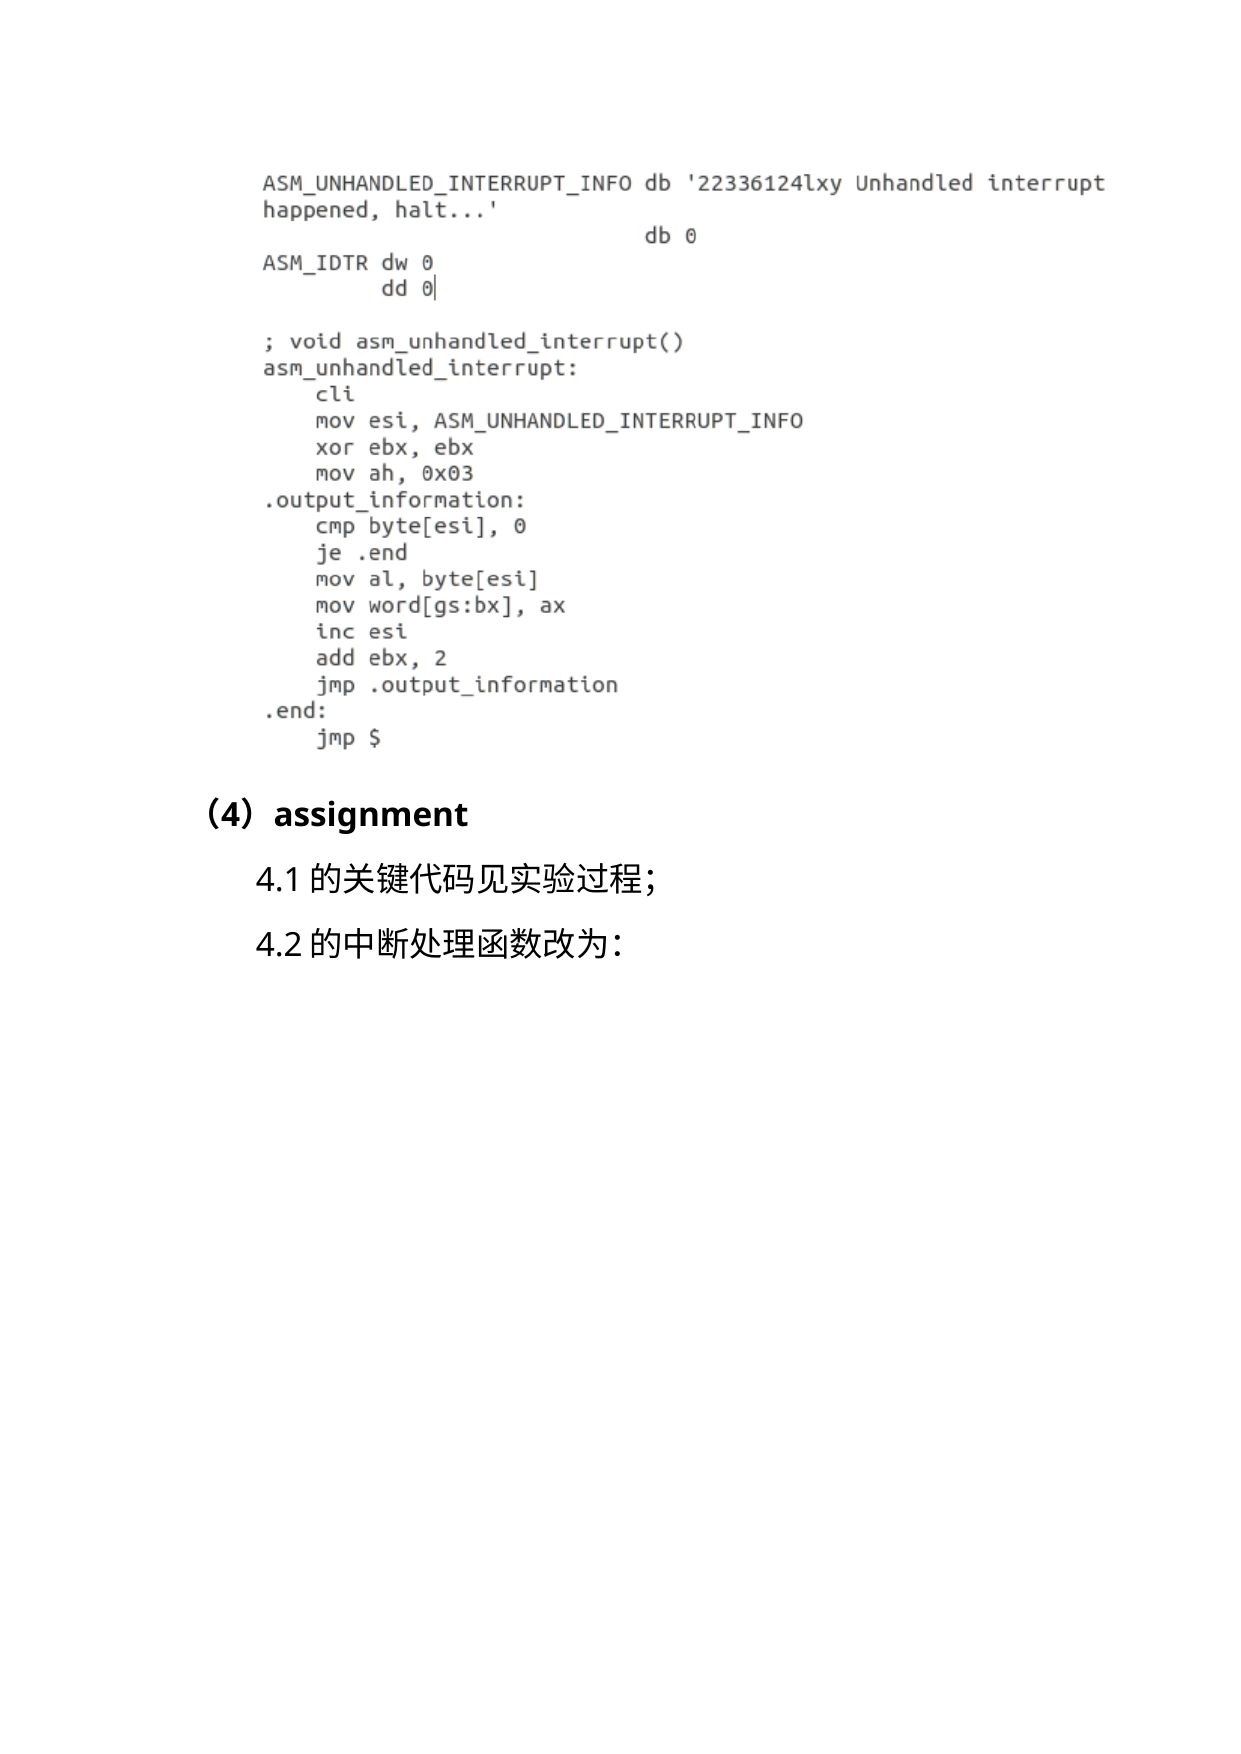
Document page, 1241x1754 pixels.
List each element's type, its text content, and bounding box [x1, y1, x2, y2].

text 4.2的中断处理函数改为： [187, 909, 1053, 974]
picture [262, 162, 1128, 754]
text （4）assignment [187, 779, 1053, 844]
text 4.1的关键代码见实验过程； [187, 844, 1053, 909]
